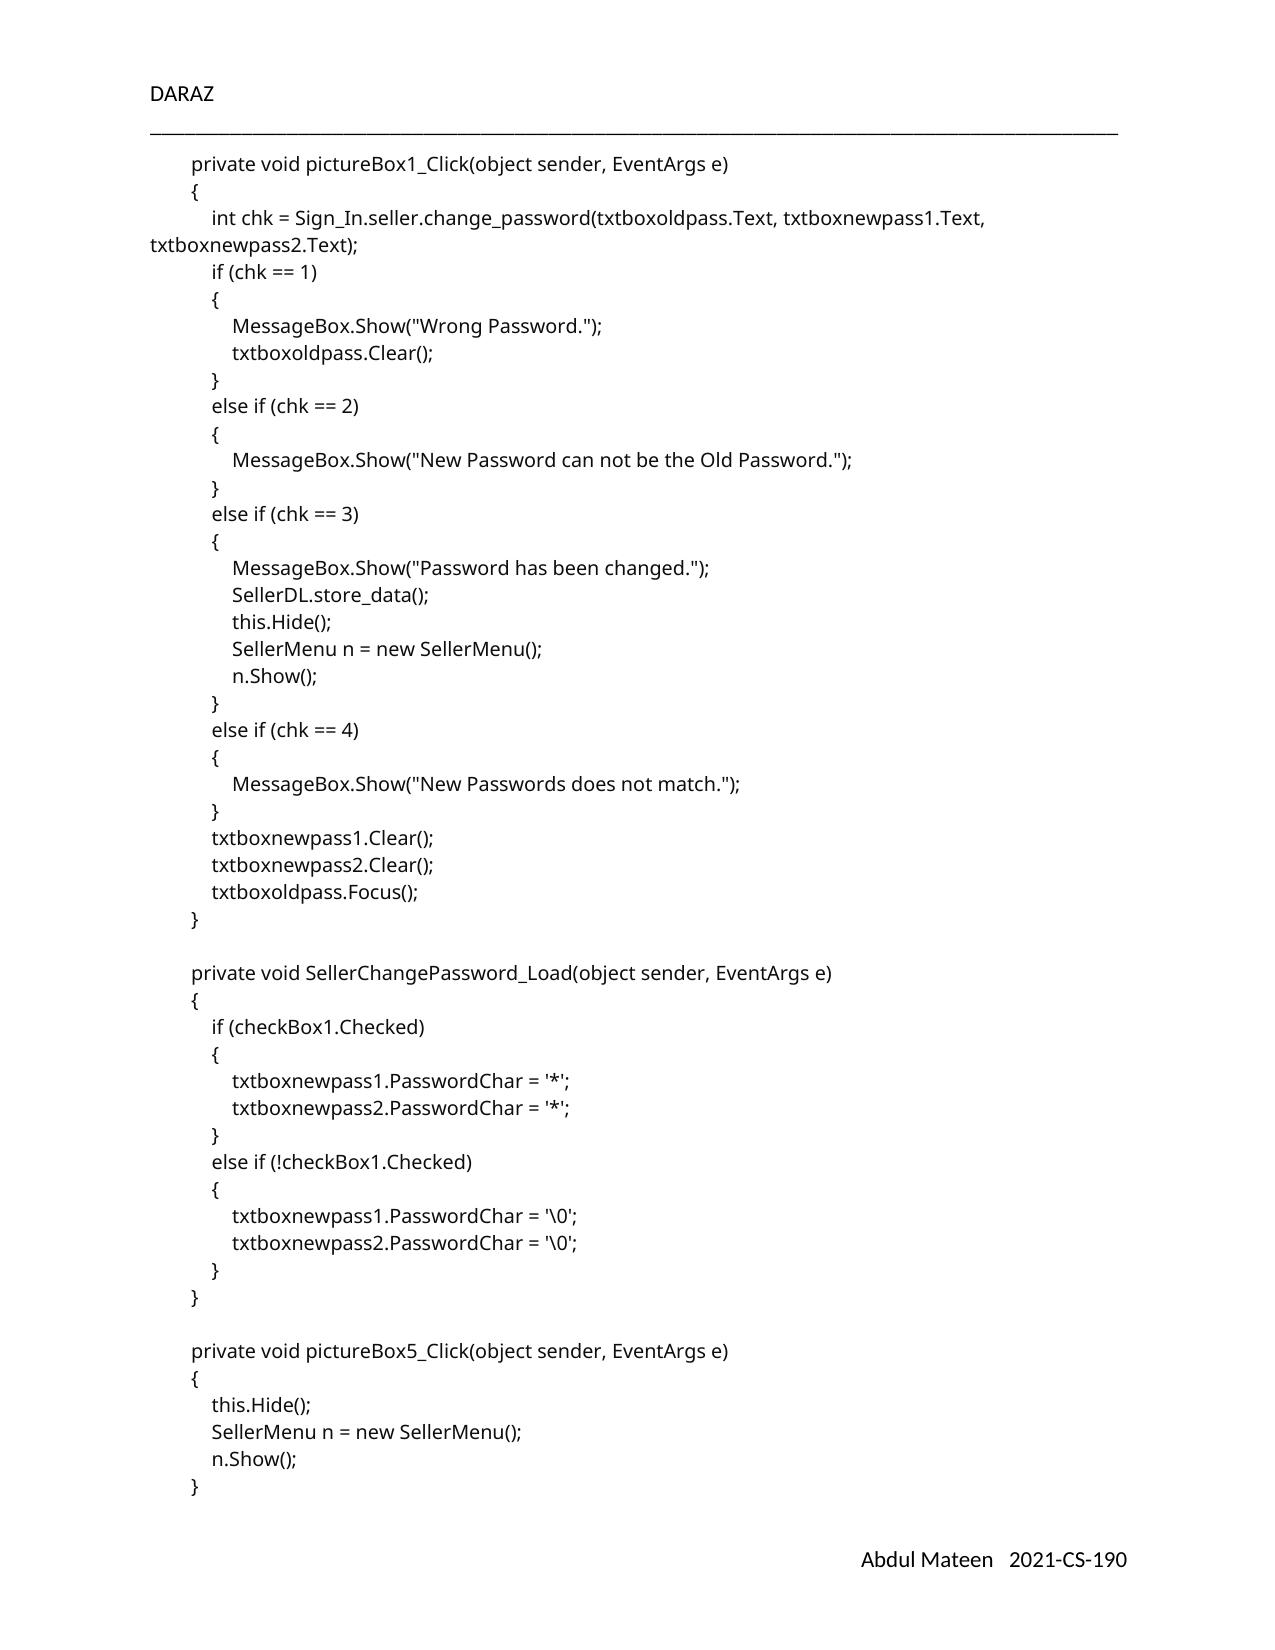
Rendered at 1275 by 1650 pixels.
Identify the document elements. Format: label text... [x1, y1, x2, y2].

text txtboxoldpass.Focus(); [150, 878, 1132, 905]
text n.Show(); [150, 663, 1132, 689]
text txtboxnewpass2.PasswordChar = '\0'; [150, 1229, 1132, 1256]
text MessageBox.Show("New Passwords does not match."); [150, 771, 1132, 797]
text else if (chk == 3) [150, 501, 1132, 528]
text private void pictureBox5_Click(object sender, EventArgs e) [150, 1337, 1132, 1364]
text else if (chk == 2) [150, 393, 1132, 420]
text } [150, 905, 1132, 932]
text { [150, 986, 1132, 1013]
text else if (!checkBox1.Checked) [150, 1148, 1132, 1175]
text { [150, 1175, 1132, 1202]
text SellerDL.store_data(); [150, 582, 1132, 609]
text txtboxoldpass.Clear(); [150, 339, 1132, 366]
text } [150, 474, 1132, 501]
text txtboxnewpass1.PasswordChar = '*'; [150, 1067, 1132, 1094]
text txtboxnewpass1.PasswordChar = '\0'; [150, 1202, 1132, 1229]
text { [150, 285, 1132, 312]
text n.Show(); [150, 1445, 1132, 1472]
text this.Hide(); [150, 609, 1132, 636]
text MessageBox.Show("Wrong Password."); [150, 312, 1132, 339]
text SellerMenu n = new SellerMenu(); [150, 1418, 1132, 1445]
text } [150, 366, 1132, 393]
text if (chk == 1) [150, 258, 1132, 285]
text } [150, 689, 1132, 717]
text else if (chk == 4) [150, 717, 1132, 743]
text txtboxnewpass2.PasswordChar = '*'; [150, 1094, 1132, 1121]
text { [150, 177, 1132, 204]
text { [150, 1364, 1132, 1391]
text SellerMenu n = new SellerMenu(); [150, 636, 1132, 663]
text } [150, 1121, 1132, 1148]
text txtboxnewpass2.Clear(); [150, 851, 1132, 878]
text this.Hide(); [150, 1391, 1132, 1418]
text } [150, 797, 1132, 824]
text MessageBox.Show("New Password can not be the Old Password."); [150, 447, 1132, 474]
text } [150, 1283, 1132, 1310]
text int chk = Sign_In.seller.change_password(txtboxoldpass.Text, txtboxnewpass1.Text, txtboxnewpass2.Text); [150, 204, 1132, 258]
text { [150, 420, 1132, 447]
text { [150, 1040, 1132, 1067]
text private void pictureBox1_Click(object sender, EventArgs e) [150, 150, 1132, 177]
text if (checkBox1.Checked) [150, 1013, 1132, 1040]
text MessageBox.Show("Password has been changed."); [150, 555, 1132, 582]
text txtboxnewpass1.Clear(); [150, 824, 1132, 851]
text } [150, 1472, 1132, 1499]
text } [150, 1256, 1132, 1283]
text { [150, 743, 1132, 771]
text private void SellerChangePassword_Load(object sender, EventArgs e) [150, 959, 1132, 986]
text { [150, 528, 1132, 555]
